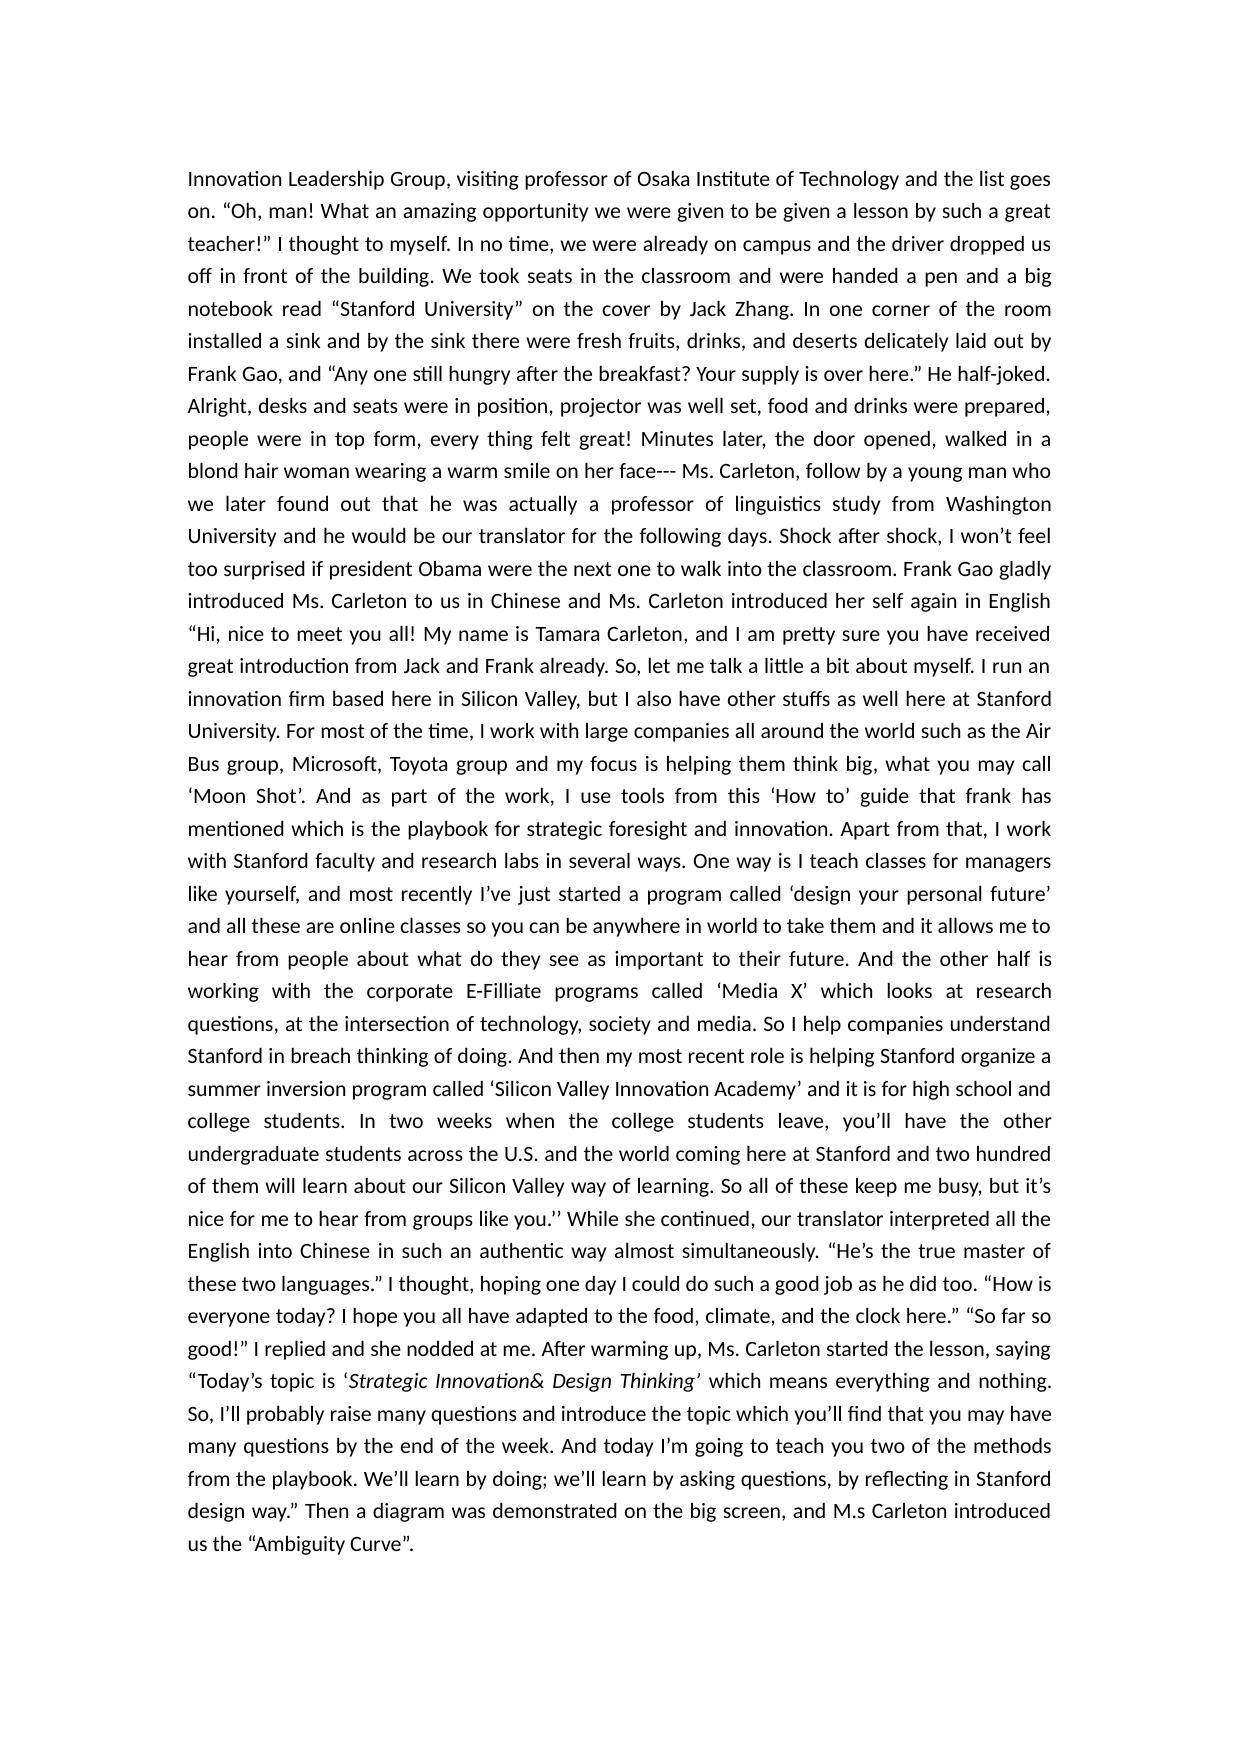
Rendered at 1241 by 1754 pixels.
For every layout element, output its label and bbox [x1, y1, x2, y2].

text [187, 162, 1053, 1559]
